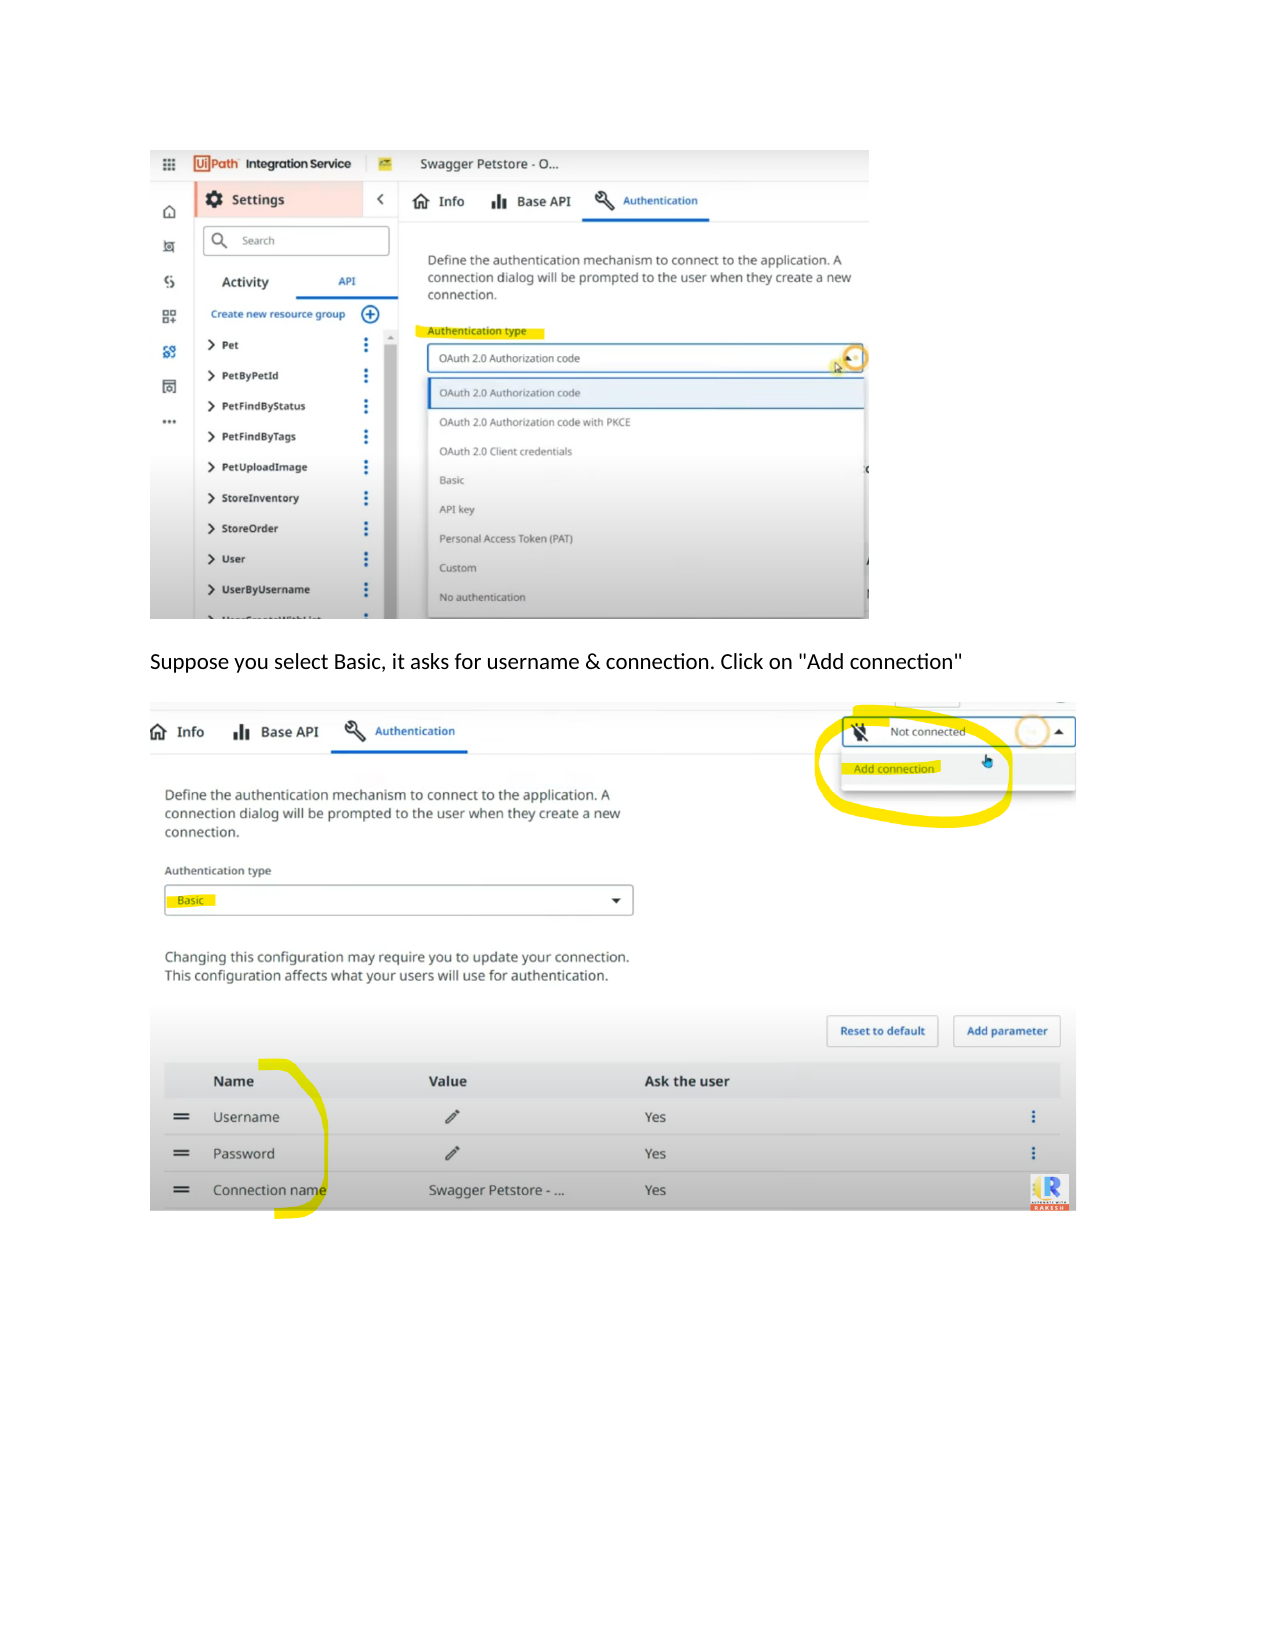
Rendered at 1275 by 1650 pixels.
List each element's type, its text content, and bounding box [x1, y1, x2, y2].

picture [150, 702, 1077, 1219]
picture [150, 150, 869, 619]
text Suppose you select Basic, it asks for username & connection. Click on "Add connection" [150, 647, 1125, 675]
